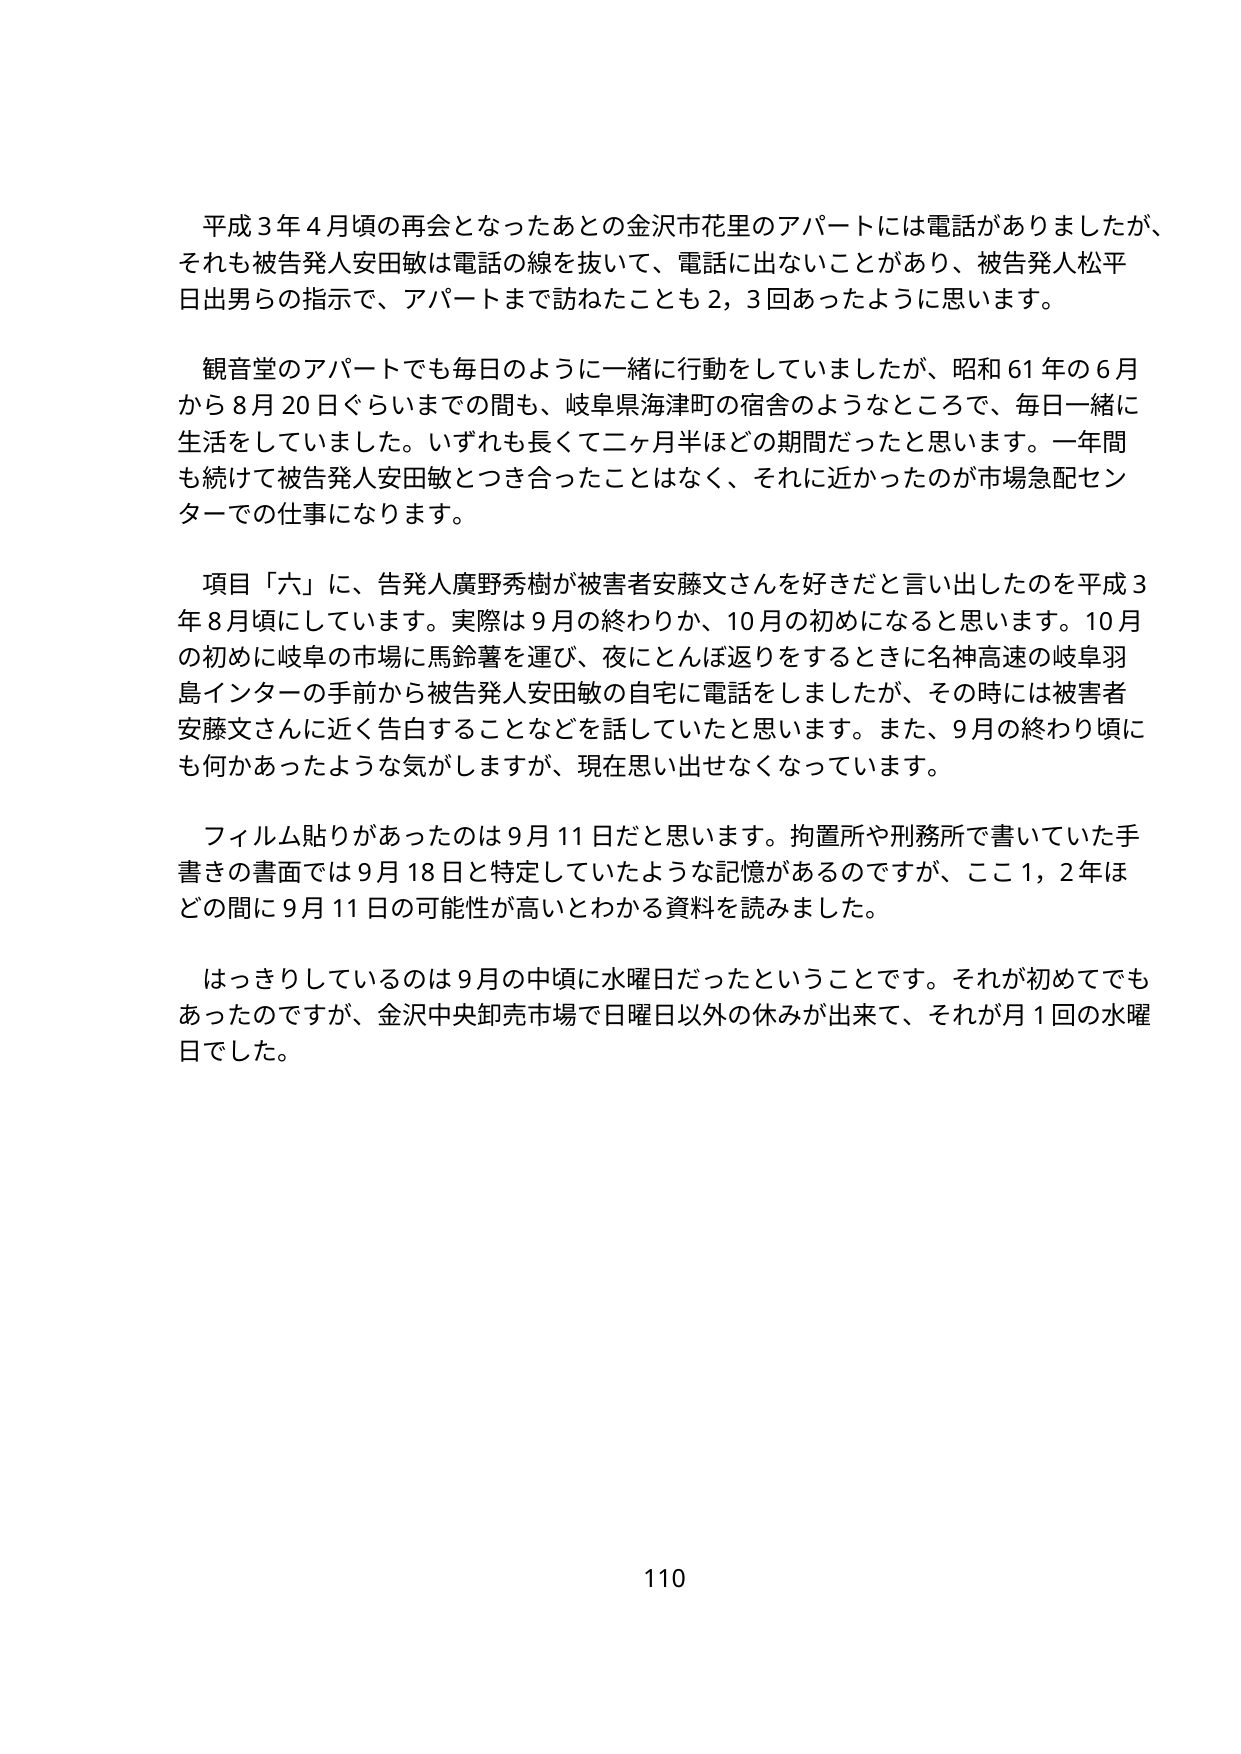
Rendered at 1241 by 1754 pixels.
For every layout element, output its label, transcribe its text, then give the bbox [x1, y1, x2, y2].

text はっきりしているのは9月の中頃に水曜日だったということです。それが初めてでもあったのですが、金沢中央卸売市場で日曜日以外の休みが出来て、それが月1回の水曜日でした。 [177, 959, 1152, 1068]
text 項目「六」に、告発人廣野秀樹が被害者安藤文さんを好きだと言い出したのを平成3年8月頃にしています。実際は9月の終わりか、10月の初めになると思います。10月の初めに岐阜の市場に馬鈴薯を運び、夜にとんぼ返りをするときに名神高速の岐阜羽島インターの手前から被告発人安田敏の自宅に電話をしましたが、その時には被害者安藤文さんに近く告白することなどを話していたと思います。また、9月の終わり頃にも何かあったような気がしますが、現在思い出せなくなっています。 [177, 565, 1152, 782]
text 平成3年4月頃の再会となったあとの金沢市花里のアパートには電話がありましたが、それも被告発人安田敏は電話の線を抜いて、電話に出ないことがあり、被告発人松平日出男らの指示で、アパートまで訪ねたことも2，3回あったように思います。 [177, 207, 1152, 316]
text 観音堂のアパートでも毎日のように一緒に行動をしていましたが、昭和61年の6月から8月20日ぐらいまでの間も、岐阜県海津町の宿舎のようなところで、毎日一緒に生活をしていました。いずれも長くて二ヶ月半ほどの期間だったと思います。一年間も続けて被告発人安田敏とつき合ったことはなく、それに近かったのが市場急配センターでの仕事になります。 [177, 349, 1152, 531]
text フィルム貼りがあったのは9月11日だと思います。拘置所や刑務所で書いていた手書きの書面では9月18日と特定していたような記憶があるのですが、ここ1，2年ほどの間に9月11日の可能性が高いとわかる資料を読みました。 [177, 816, 1152, 925]
